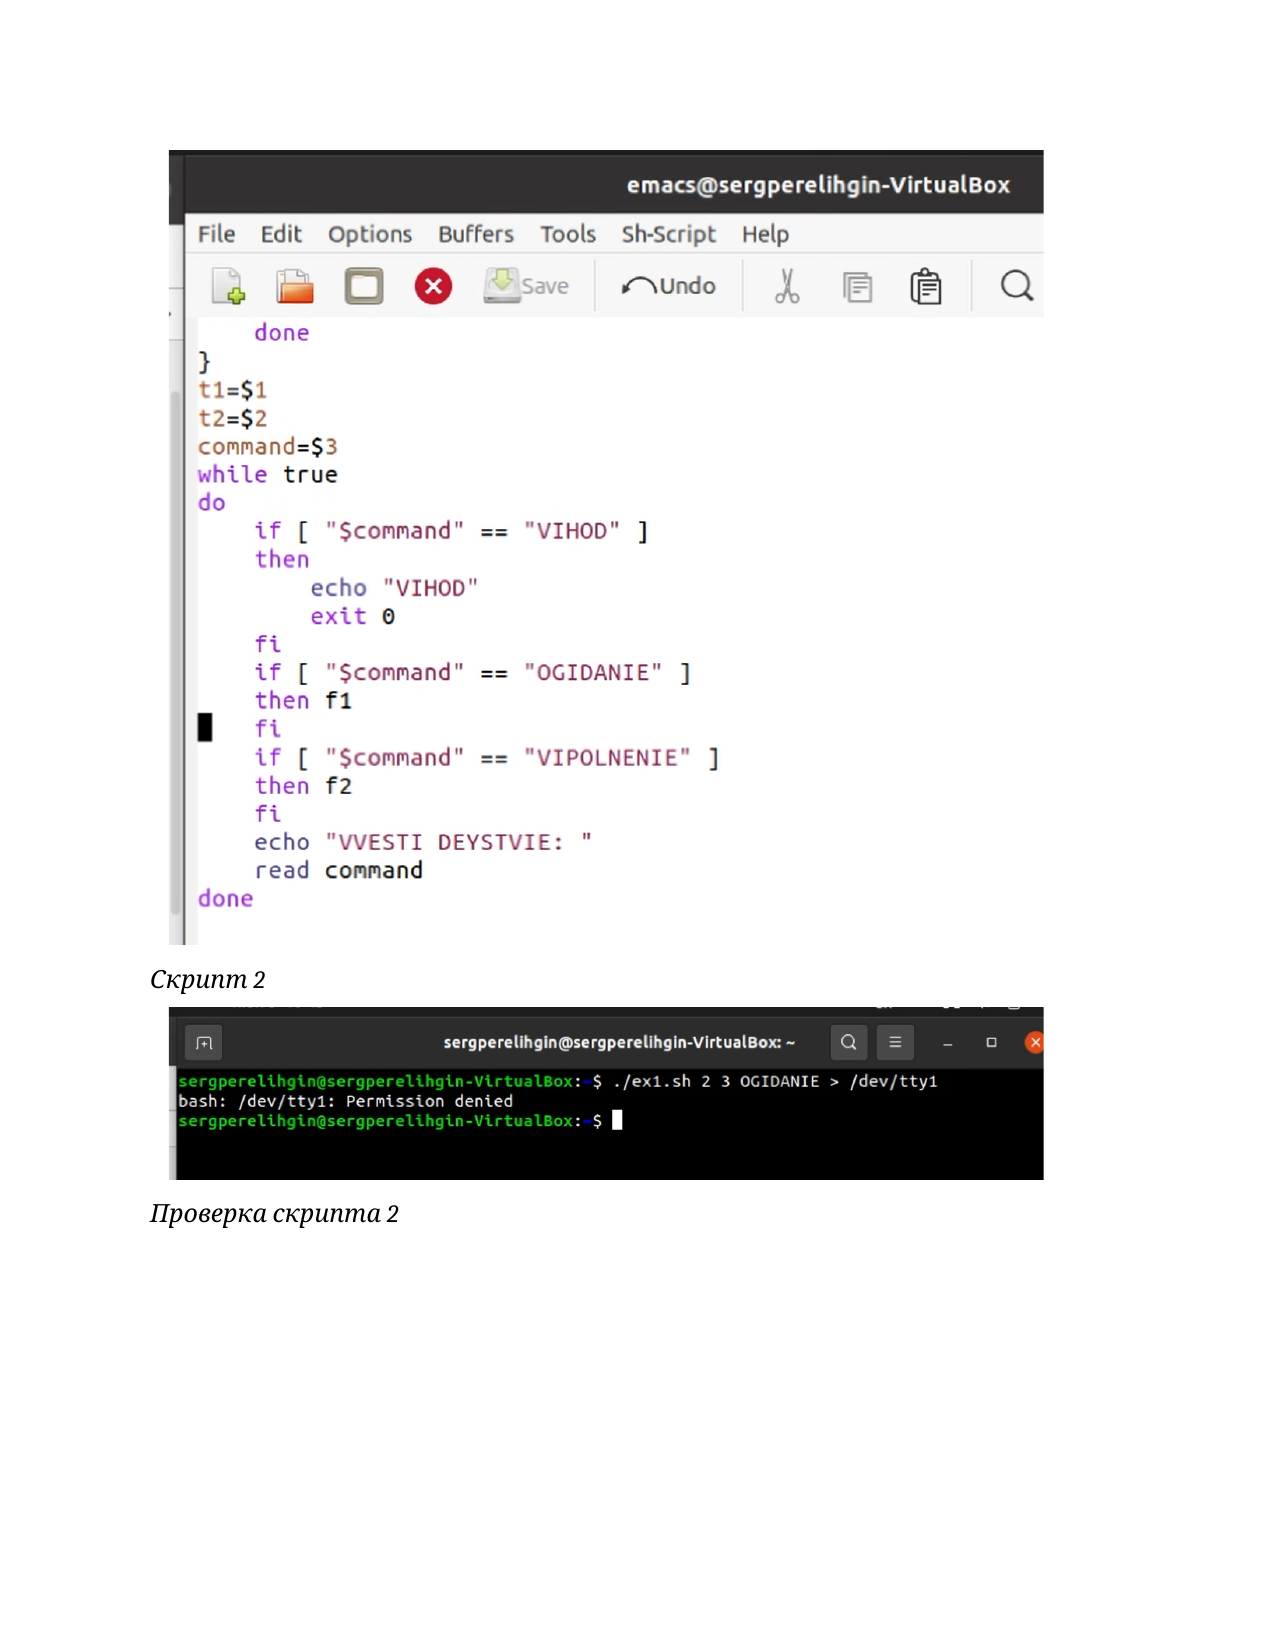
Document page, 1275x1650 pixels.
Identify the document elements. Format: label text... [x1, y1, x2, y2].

text Проверка скрипта 2 [150, 1200, 1125, 1229]
picture [168, 1007, 1044, 1180]
picture [168, 150, 1044, 945]
text Скрипт 2 [150, 966, 1125, 994]
